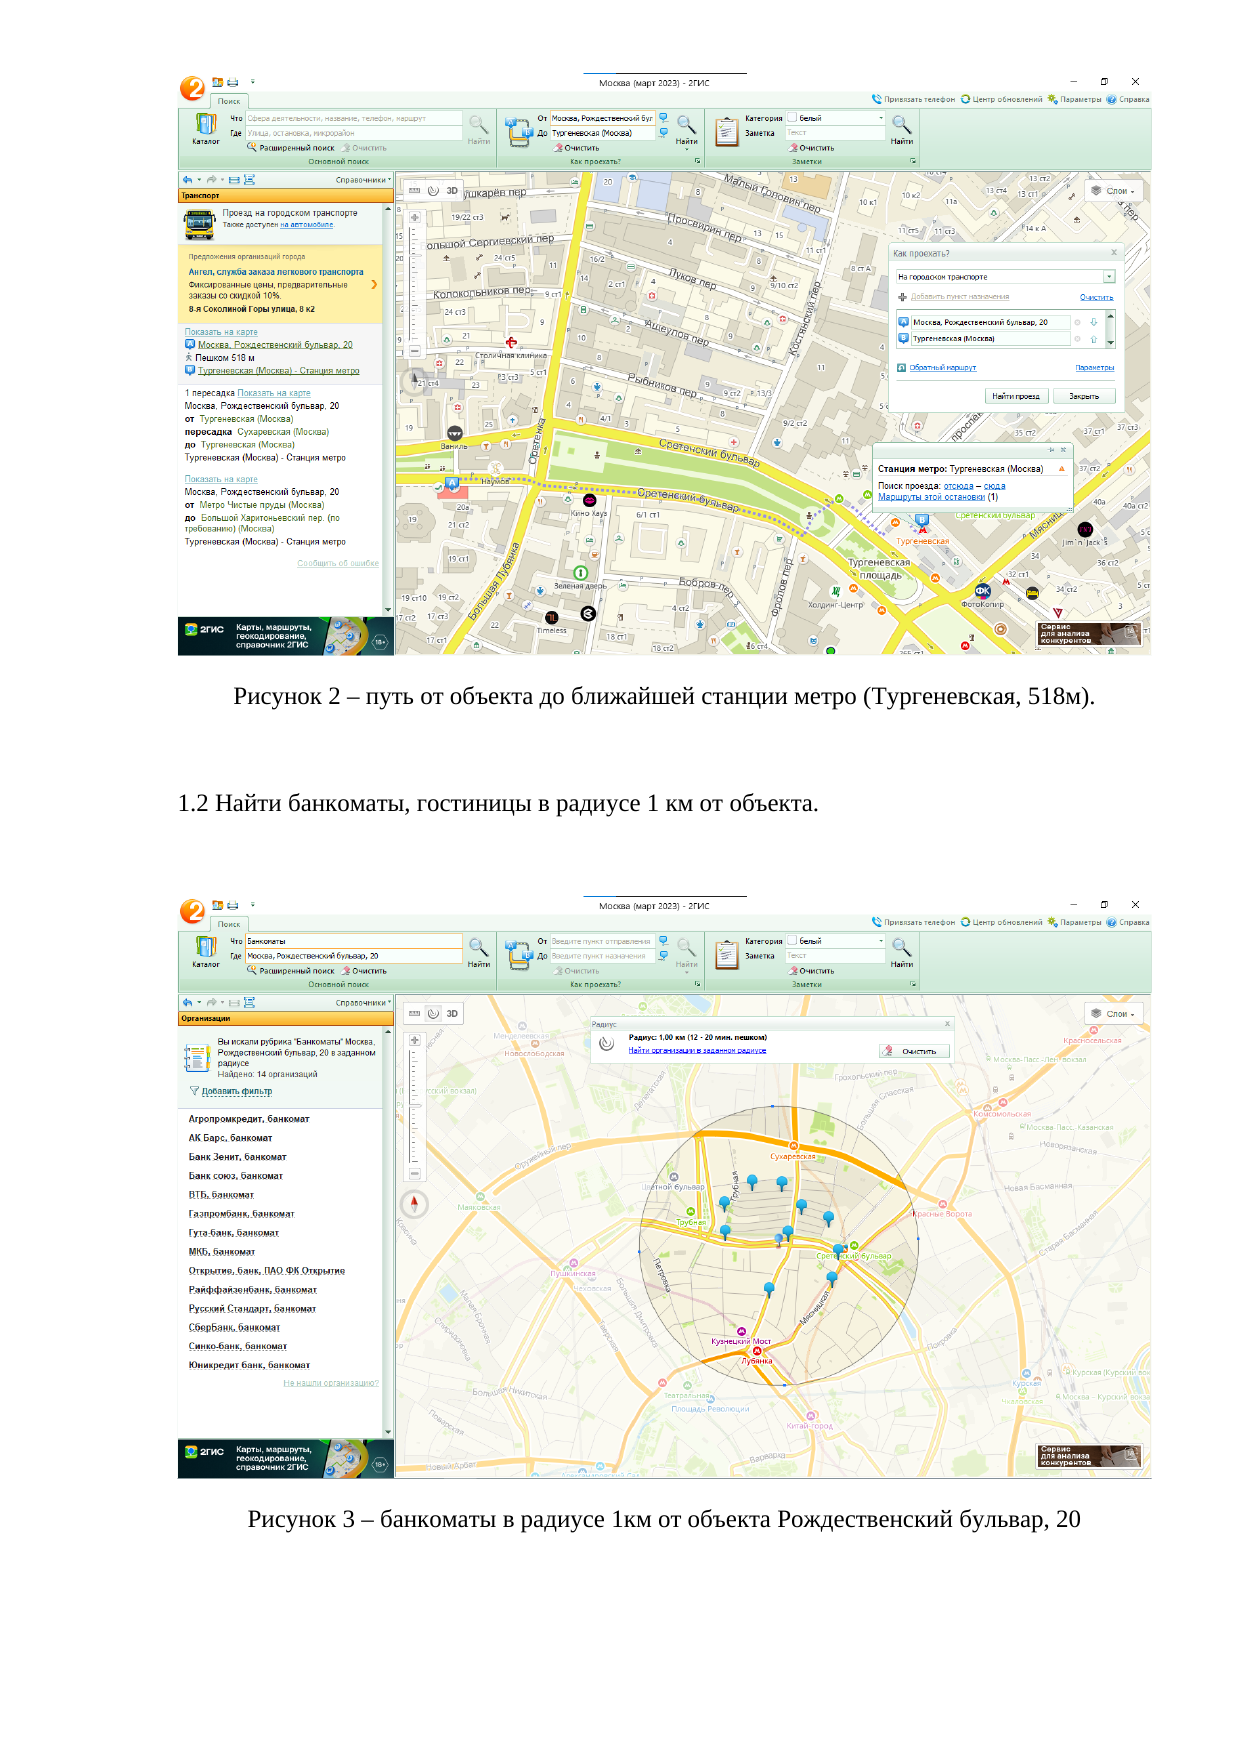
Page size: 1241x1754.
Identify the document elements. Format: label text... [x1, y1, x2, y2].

text Рисунок 3 – банкоматы в радиусе 1км от объекта Рождественский бульвар, 20 [177, 1504, 1152, 1533]
picture [177, 896, 1152, 1479]
text Рисунок 2 – путь от объекта до ближайшей станции метро (Тургеневская, 518м). [177, 681, 1152, 709]
picture [177, 73, 1152, 656]
text 1.2 Найти банкоматы, гостиницы в радиусе 1 км от объекта. [177, 788, 1152, 817]
